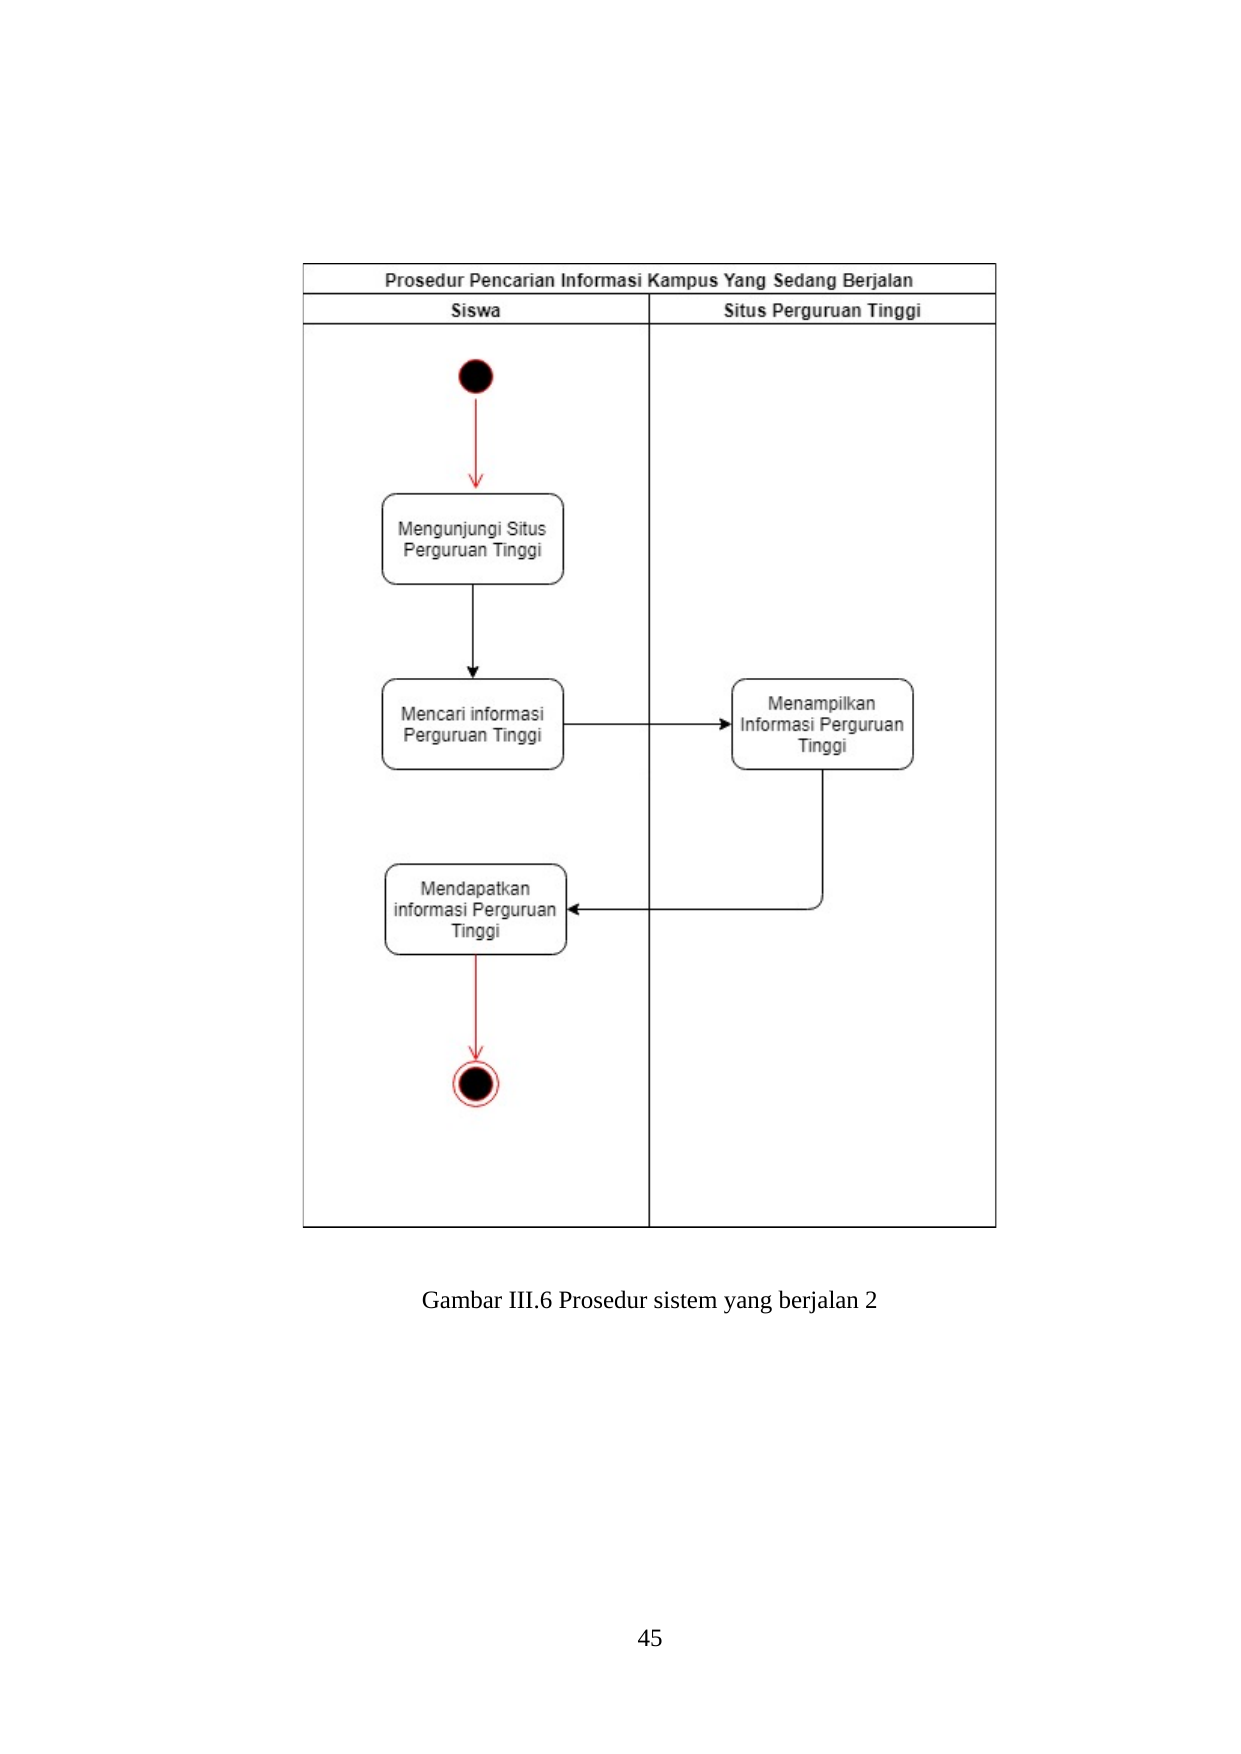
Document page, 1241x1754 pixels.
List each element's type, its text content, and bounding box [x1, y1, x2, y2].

picture [302, 263, 997, 1228]
text Gambar III.6 Prosedur sistem yang berjalan 2 [236, 1286, 1063, 1314]
